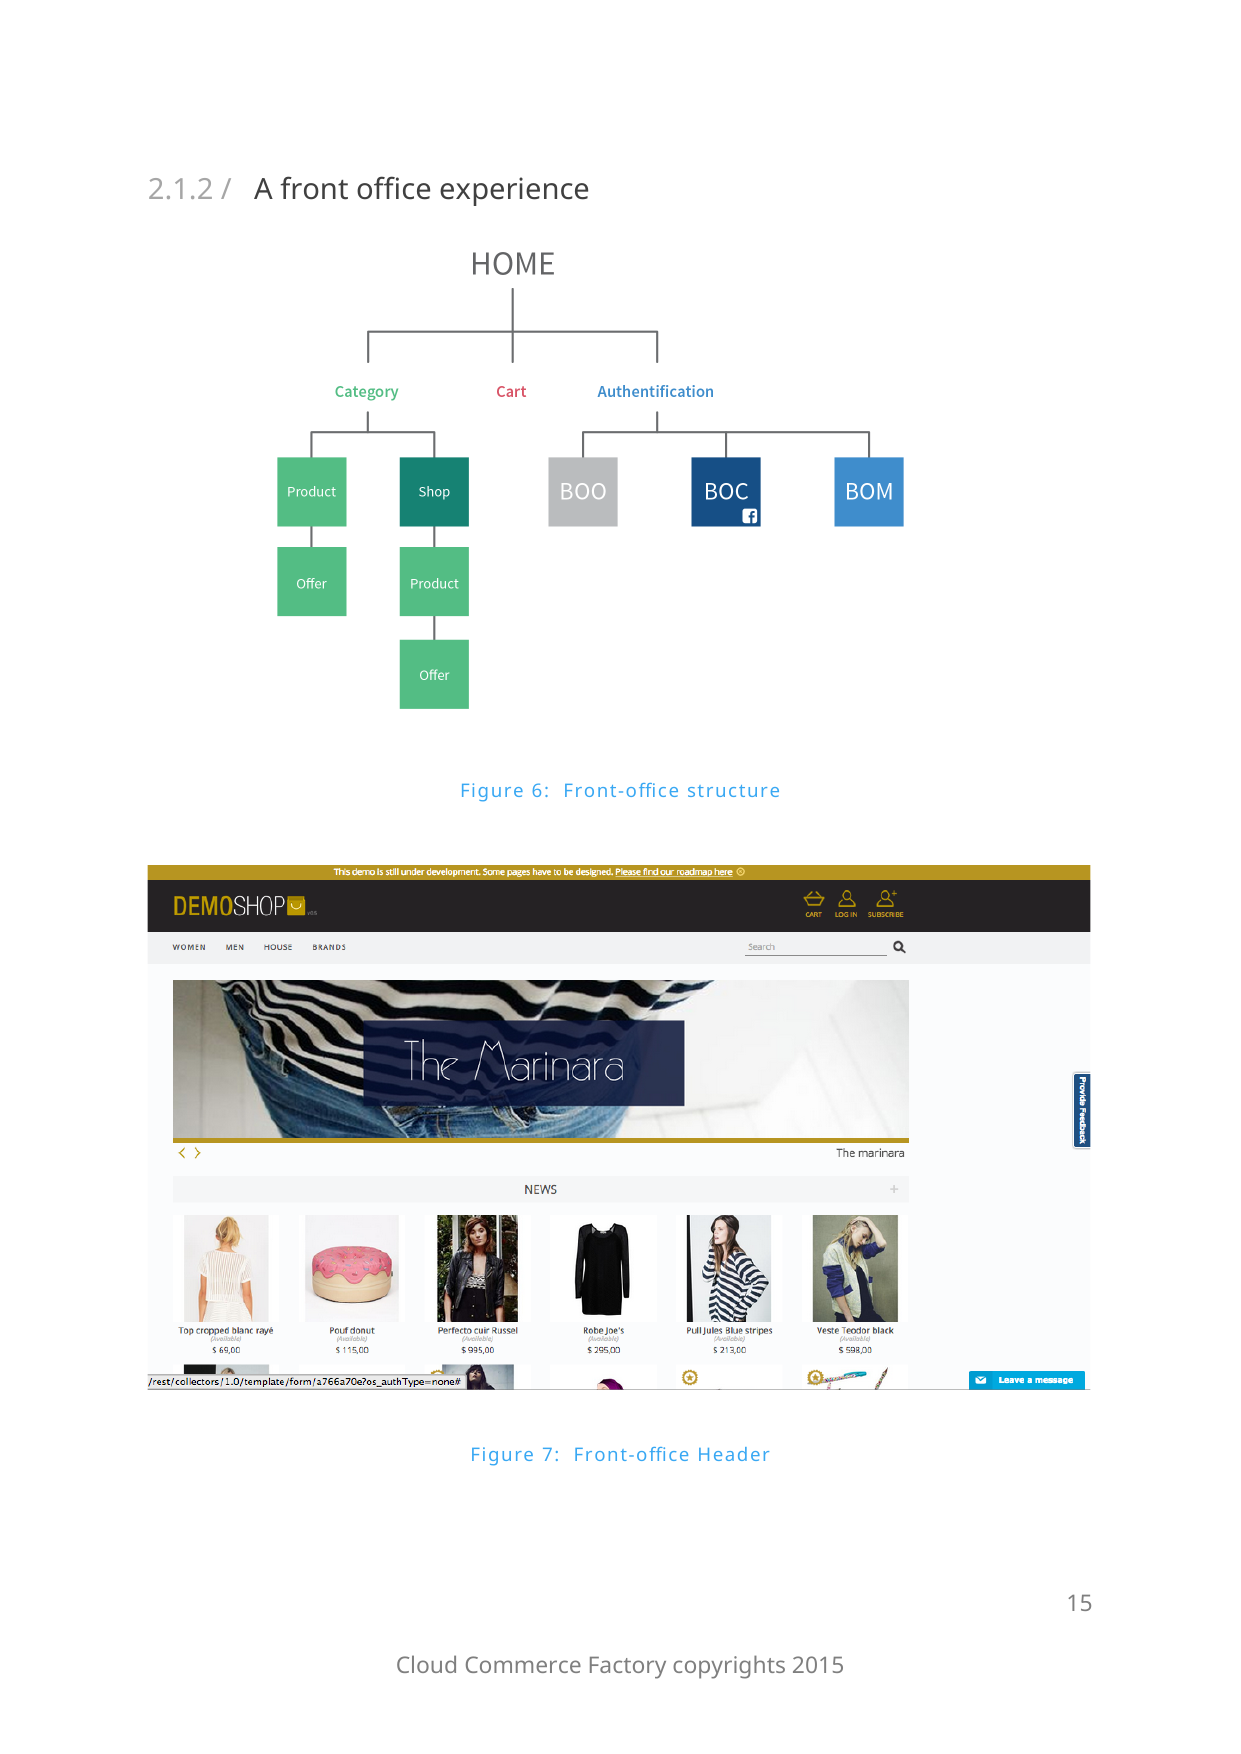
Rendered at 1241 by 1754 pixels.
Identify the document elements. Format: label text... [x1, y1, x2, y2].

picture [976, 1377, 986, 1383]
picture [1039, 1379, 1072, 1383]
subtitle Figure 6: Front-office structure [148, 777, 1093, 802]
picture [147, 239, 1093, 746]
subtitle A front office experience [148, 168, 1093, 208]
subtitle Figure 7: Front-office Header [148, 1441, 1093, 1467]
picture [147, 865, 1091, 1390]
